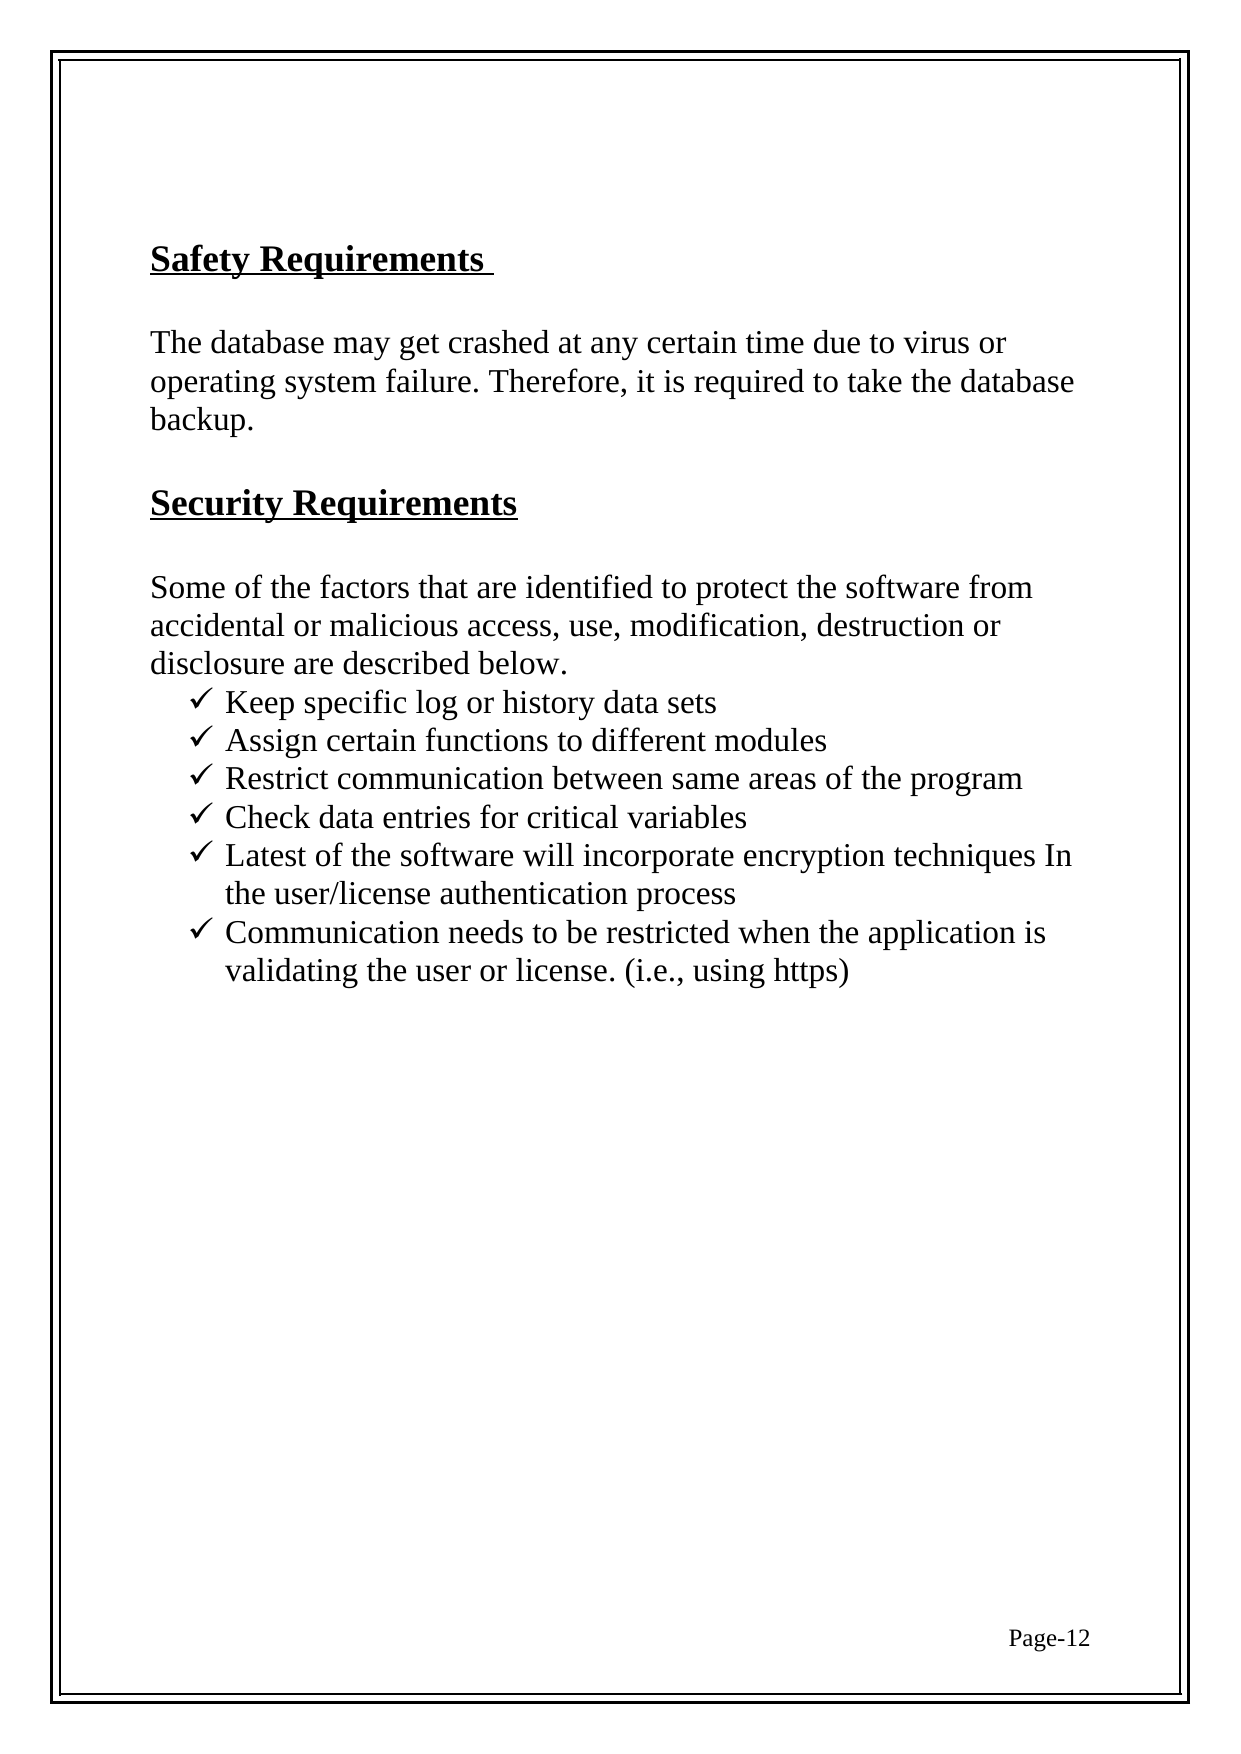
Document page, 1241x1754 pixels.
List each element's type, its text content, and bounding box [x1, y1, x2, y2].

list Keep specific log or history data sets [187, 682, 1090, 720]
list Latest of the software will incorporate encryption techniques In the user/license authentication process [187, 835, 1090, 912]
list Restrict communication between same areas of the program [187, 758, 1090, 797]
list Check data entries for critical variables [187, 797, 1090, 835]
text Some of the factors that are identified to protect the software from accidental or malicious access, use, modification, destruction or disclosure are described below. [150, 567, 1090, 682]
list Assign certain functions to different modules [187, 720, 1090, 758]
list Communication needs to be restricted when the application is validating the user or license. (i.e., using https) [187, 912, 1090, 988]
text Security Requirements [150, 481, 1090, 524]
text Safety Requirements [150, 236, 1090, 279]
text The database may get crashed at any certain time due to virus or operating system failure. Therefore, it is required to take the database backup. [150, 322, 1090, 437]
